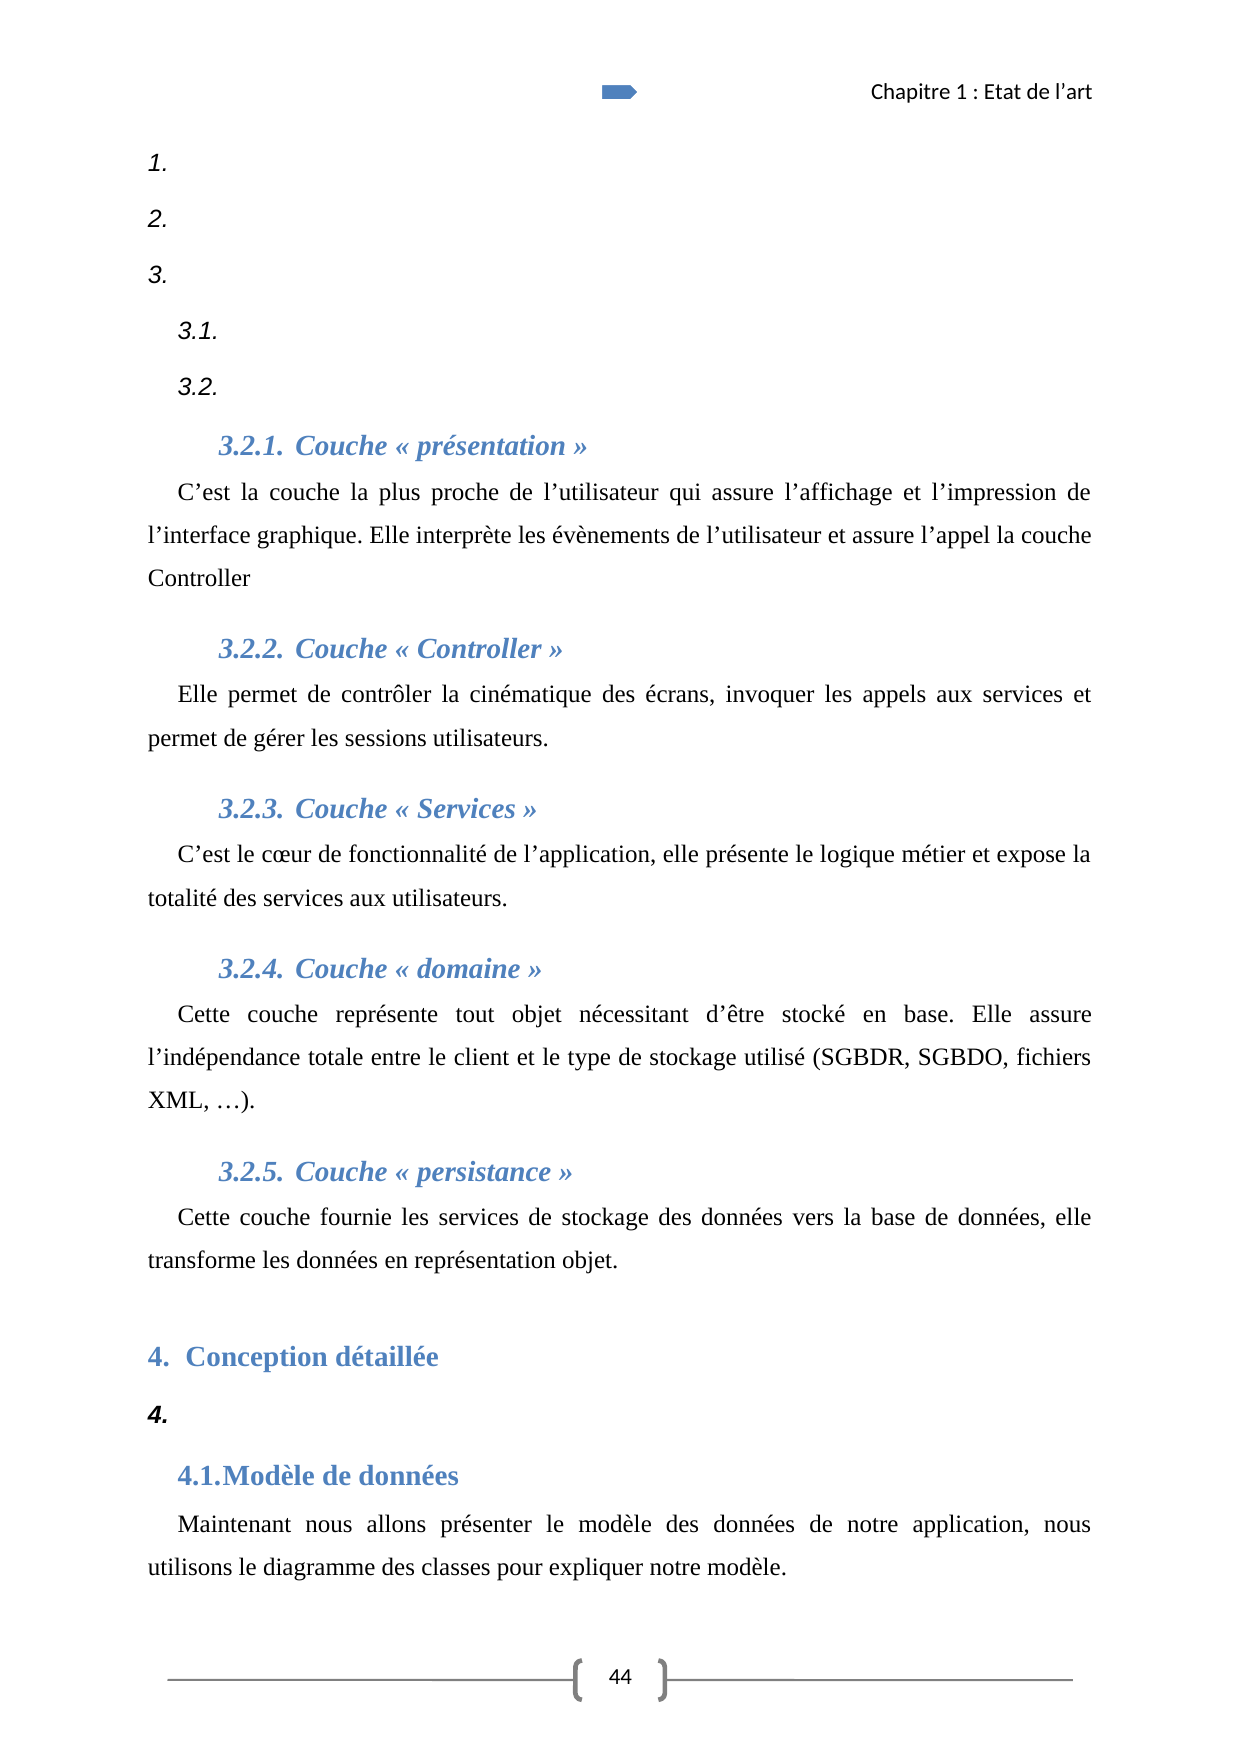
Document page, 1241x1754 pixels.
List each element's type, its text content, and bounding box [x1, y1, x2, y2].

text Cette couche fournie les services de stockage des données vers la base de données, elle transforme les données en représentation objet. [148, 1202, 1092, 1274]
subtitle Couche « présentation » [218, 428, 1092, 461]
subtitle Modèle de données [177, 1458, 1092, 1491]
subtitle Couche « Controller » [218, 631, 1092, 664]
subtitle Couche « domaine » [218, 951, 1092, 984]
subtitle Couche « Services » [218, 791, 1092, 824]
text Elle permet de contrôler la cinématique des écrans, invoquer les appels aux services et permet de gérer les sessions utilisateurs. [148, 679, 1092, 751]
text C’est le cœur de fonctionnalité de l’application, elle présente le logique métier et expose la totalité des services aux utilisateurs. [148, 839, 1092, 911]
text Maintenant nous allons présenter le modèle des données de notre application, nous utilisons le diagramme des classes pour expliquer notre modèle. [148, 1509, 1092, 1581]
text C’est la couche la plus proche de l’utilisateur qui assure l’affichage et l’impression de l’interface graphique. Elle interprète les évènements de l’utilisateur et assure l’appel la couche Controller [148, 477, 1092, 592]
subtitle Couche « persistance » [218, 1154, 1092, 1187]
subtitle Conception détaillée [148, 1339, 1092, 1372]
text Cette couche représente tout objet nécessitant d’être stocké en base. Elle assure l’indépendance totale entre le client et le type de stockage utilisé (SGBDR, SGBDO, fichiers XML, …). [148, 999, 1092, 1114]
